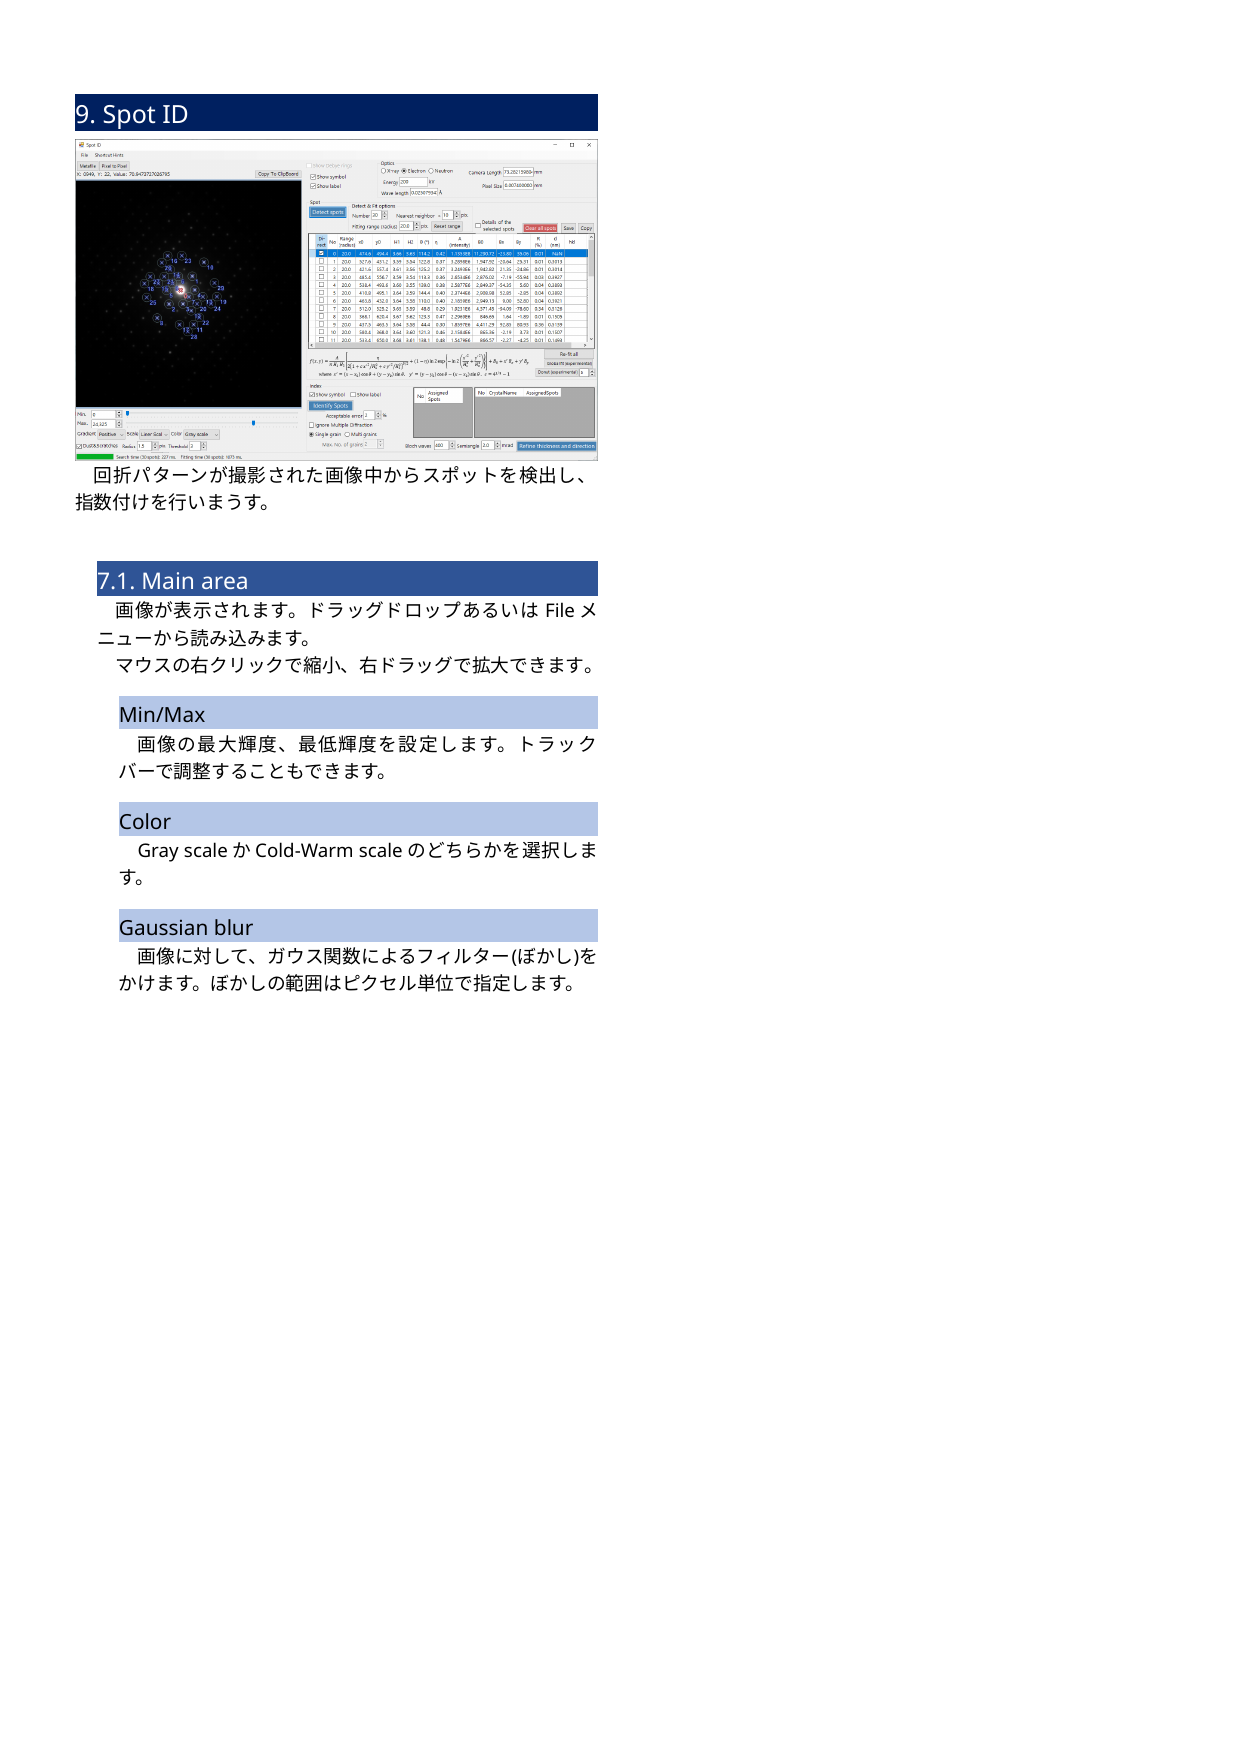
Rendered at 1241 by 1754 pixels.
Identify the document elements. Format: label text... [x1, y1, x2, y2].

text 画像が表示されます。ドラッグドロップあるいはFileメニューから読み込みます。 [97, 596, 598, 650]
text マウスの右クリックで縮小、右ドラッグで拡大できます。 [97, 650, 598, 677]
subtitle 7.1. Main area [97, 561, 598, 596]
text Gray scaleかCold-Warm scaleのどちらかを選択します。 [119, 836, 598, 890]
text 画像の最大輝度、最低輝度を設定します。トラックバーで調整することもできます。 [119, 729, 598, 784]
subtitle 9. Spot ID [75, 94, 598, 131]
text 回折パターンが撮影された画像中からスポットを検出し、指数付けを行いまうす。 [75, 461, 598, 515]
picture [75, 139, 598, 461]
subtitle Gaussian blur [119, 909, 598, 942]
subtitle Color [119, 802, 598, 836]
text 画像に対して、ガウス関数によるフィルター(ぼかし)をかけます。ぼかしの範囲はピクセル単位で指定します。 [119, 942, 598, 996]
subtitle Min/Max [119, 696, 598, 729]
